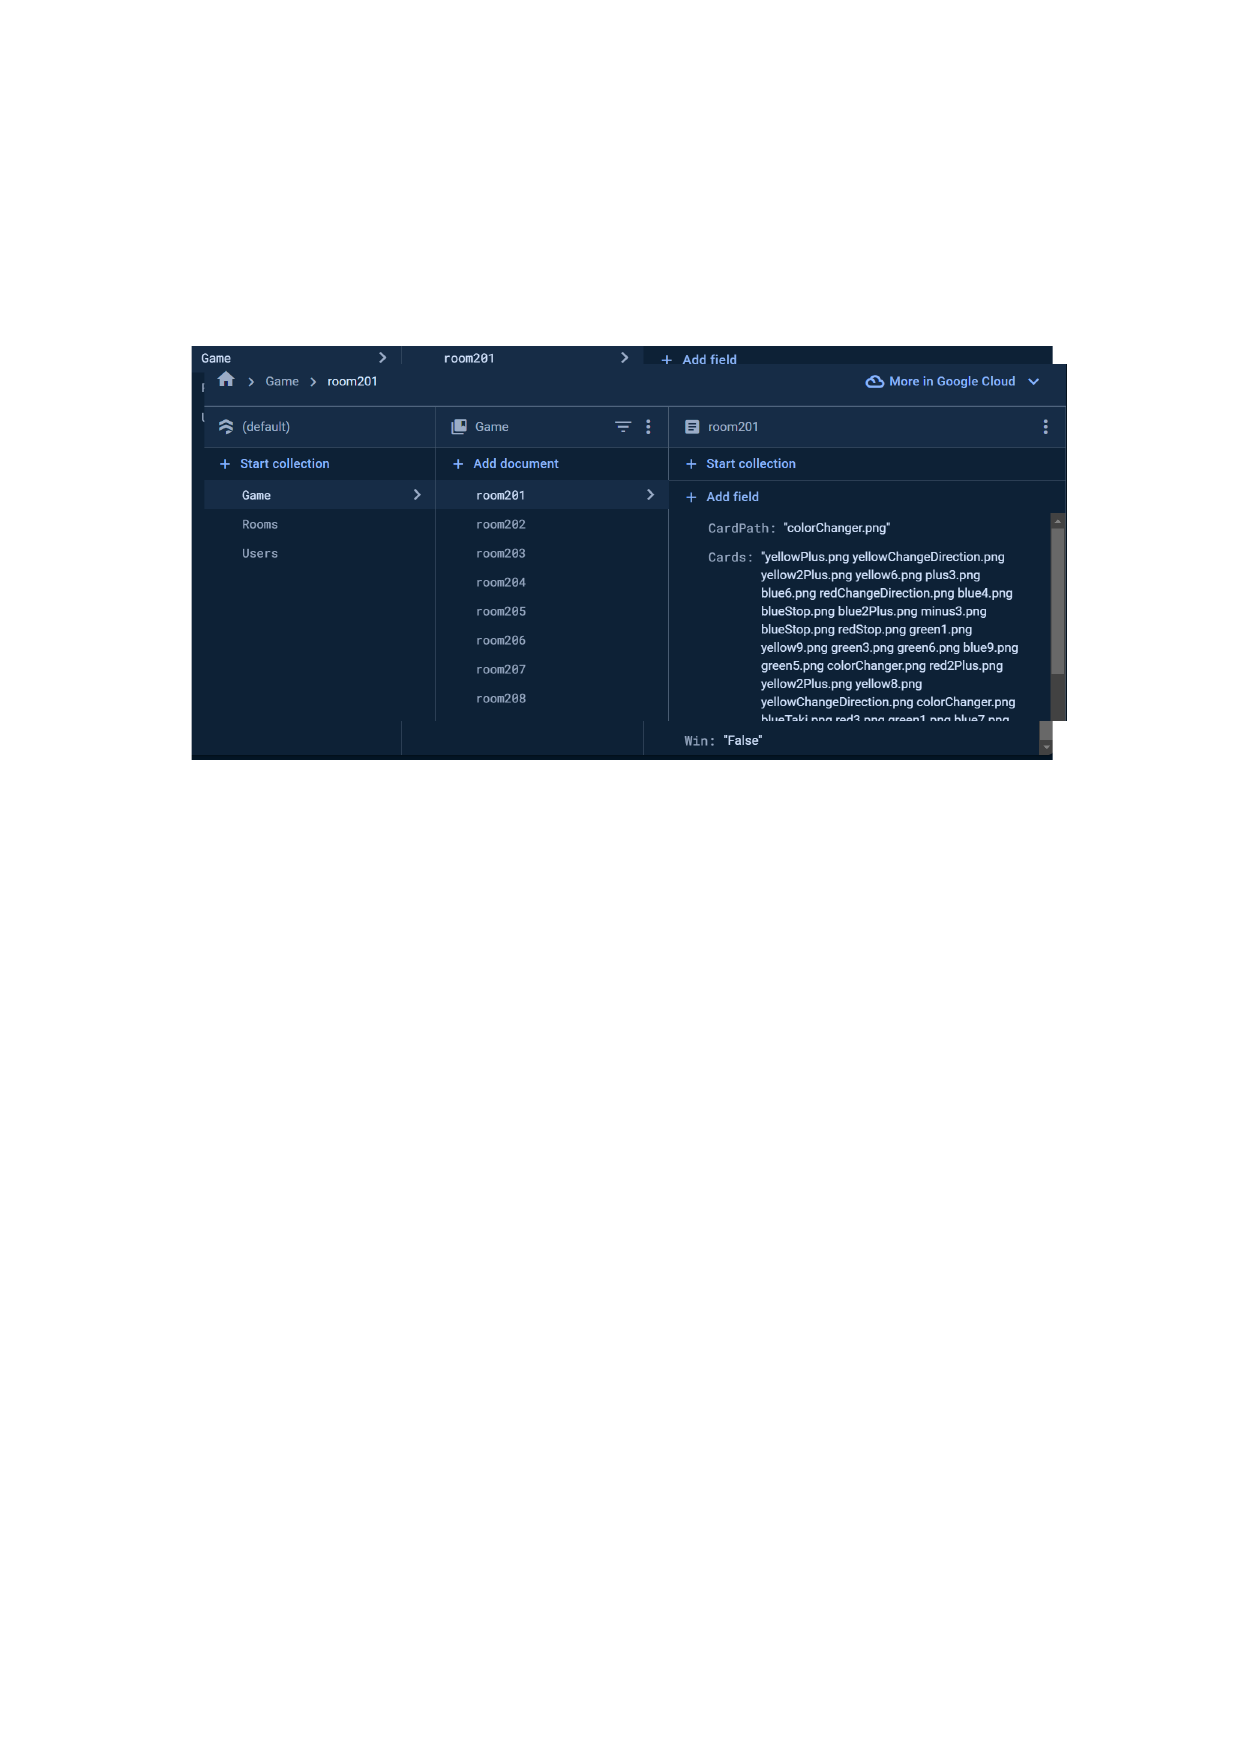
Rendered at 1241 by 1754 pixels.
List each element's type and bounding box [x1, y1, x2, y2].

picture [191, 346, 1067, 760]
